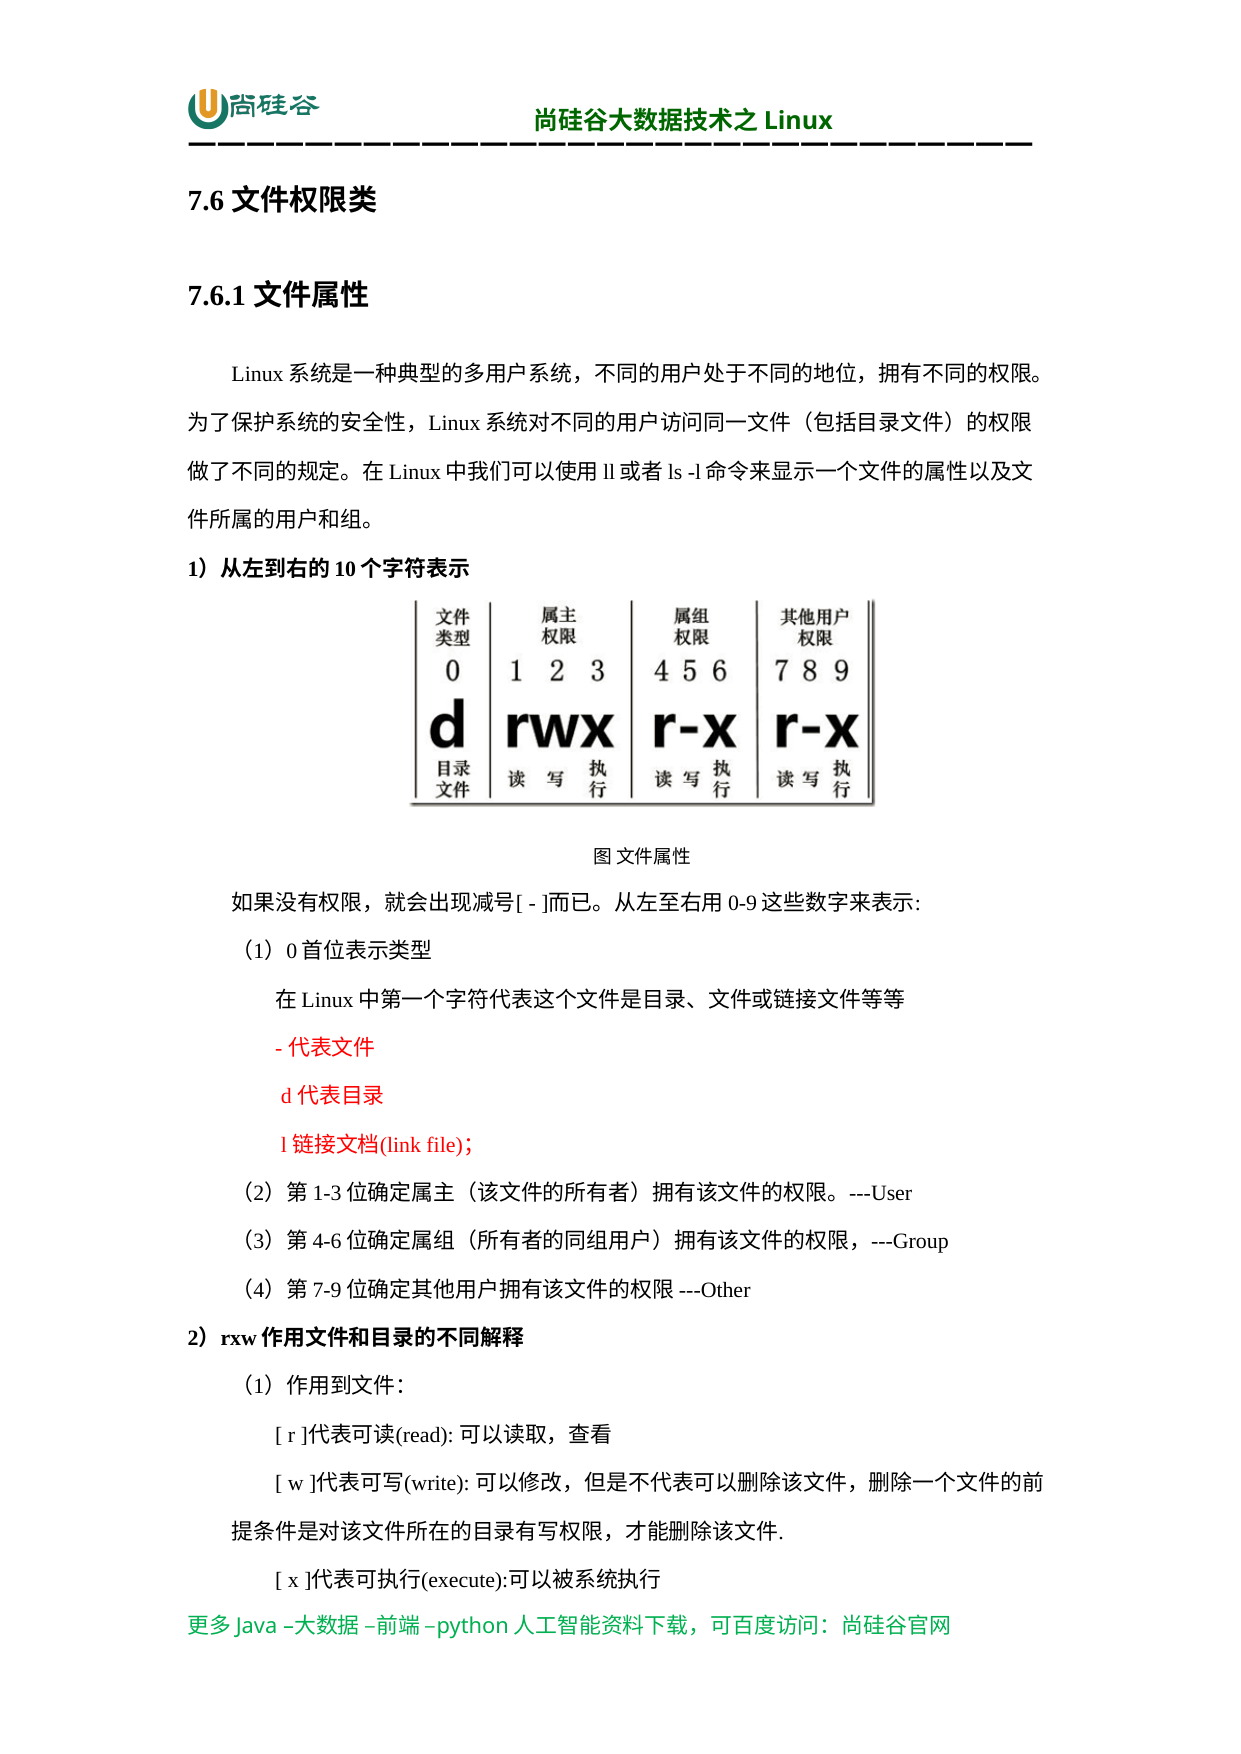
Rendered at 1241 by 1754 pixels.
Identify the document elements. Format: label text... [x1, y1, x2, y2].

text - 代表文件 [231, 1030, 1053, 1062]
text （1）0首位表示类型 [231, 933, 1053, 966]
subtitle 7.6.1 文件属性 [187, 260, 1053, 325]
text Linux系统是一种典型的多用户系统，不同的用户处于不同的地位，拥有不同的权限。为了保护系统的安全性，Linux系统对不同的用户访问同一文件（包括目录文件）的权限做了不同的规定。在Linux中我们可以使用ll或者ls -l命令来显示一个文件的属性以及文件所属的用户和组。 [187, 356, 1053, 534]
text [ r ]代表可读(read): 可以读取，查看 [231, 1416, 1053, 1449]
text l 链接文档(link file)； [231, 1126, 1053, 1159]
text 如果没有权限，就会出现减号[ - ]而已。从左至右用0-9这些数字来表示: [187, 885, 1053, 917]
text （1）作用到文件： [187, 1368, 1053, 1401]
text [ w ]代表可写(write): 可以修改，但是不代表可以删除该文件，删除一个文件的前提条件是对该文件所在的目录有写权限，才能删除该文件. [231, 1465, 1053, 1546]
picture [408, 598, 876, 807]
text 2）rxw作用文件和目录的不同解释 [187, 1320, 1053, 1352]
text 图 文件属性 [187, 839, 1053, 871]
text （2）第1-3位确定属主（该文件的所有者）拥有该文件的权限。---User [187, 1175, 1053, 1207]
text （4）第7-9位确定其他用户拥有该文件的权限 ---Other [187, 1271, 1053, 1304]
text 在Linux中第一个字符代表这个文件是目录、文件或链接文件等等 [231, 981, 1053, 1014]
text [ x ]代表可执行(execute):可以被系统执行 [231, 1562, 1053, 1594]
text d 代表目录 [231, 1078, 1053, 1111]
text （3）第4-6位确定属组（所有者的同组用户）拥有该文件的权限，---Group [187, 1223, 1053, 1256]
text 1）从左到右的10个字符表示 [187, 550, 1053, 583]
picture [187, 88, 321, 130]
subtitle 7.6 文件权限类 [187, 165, 1053, 230]
